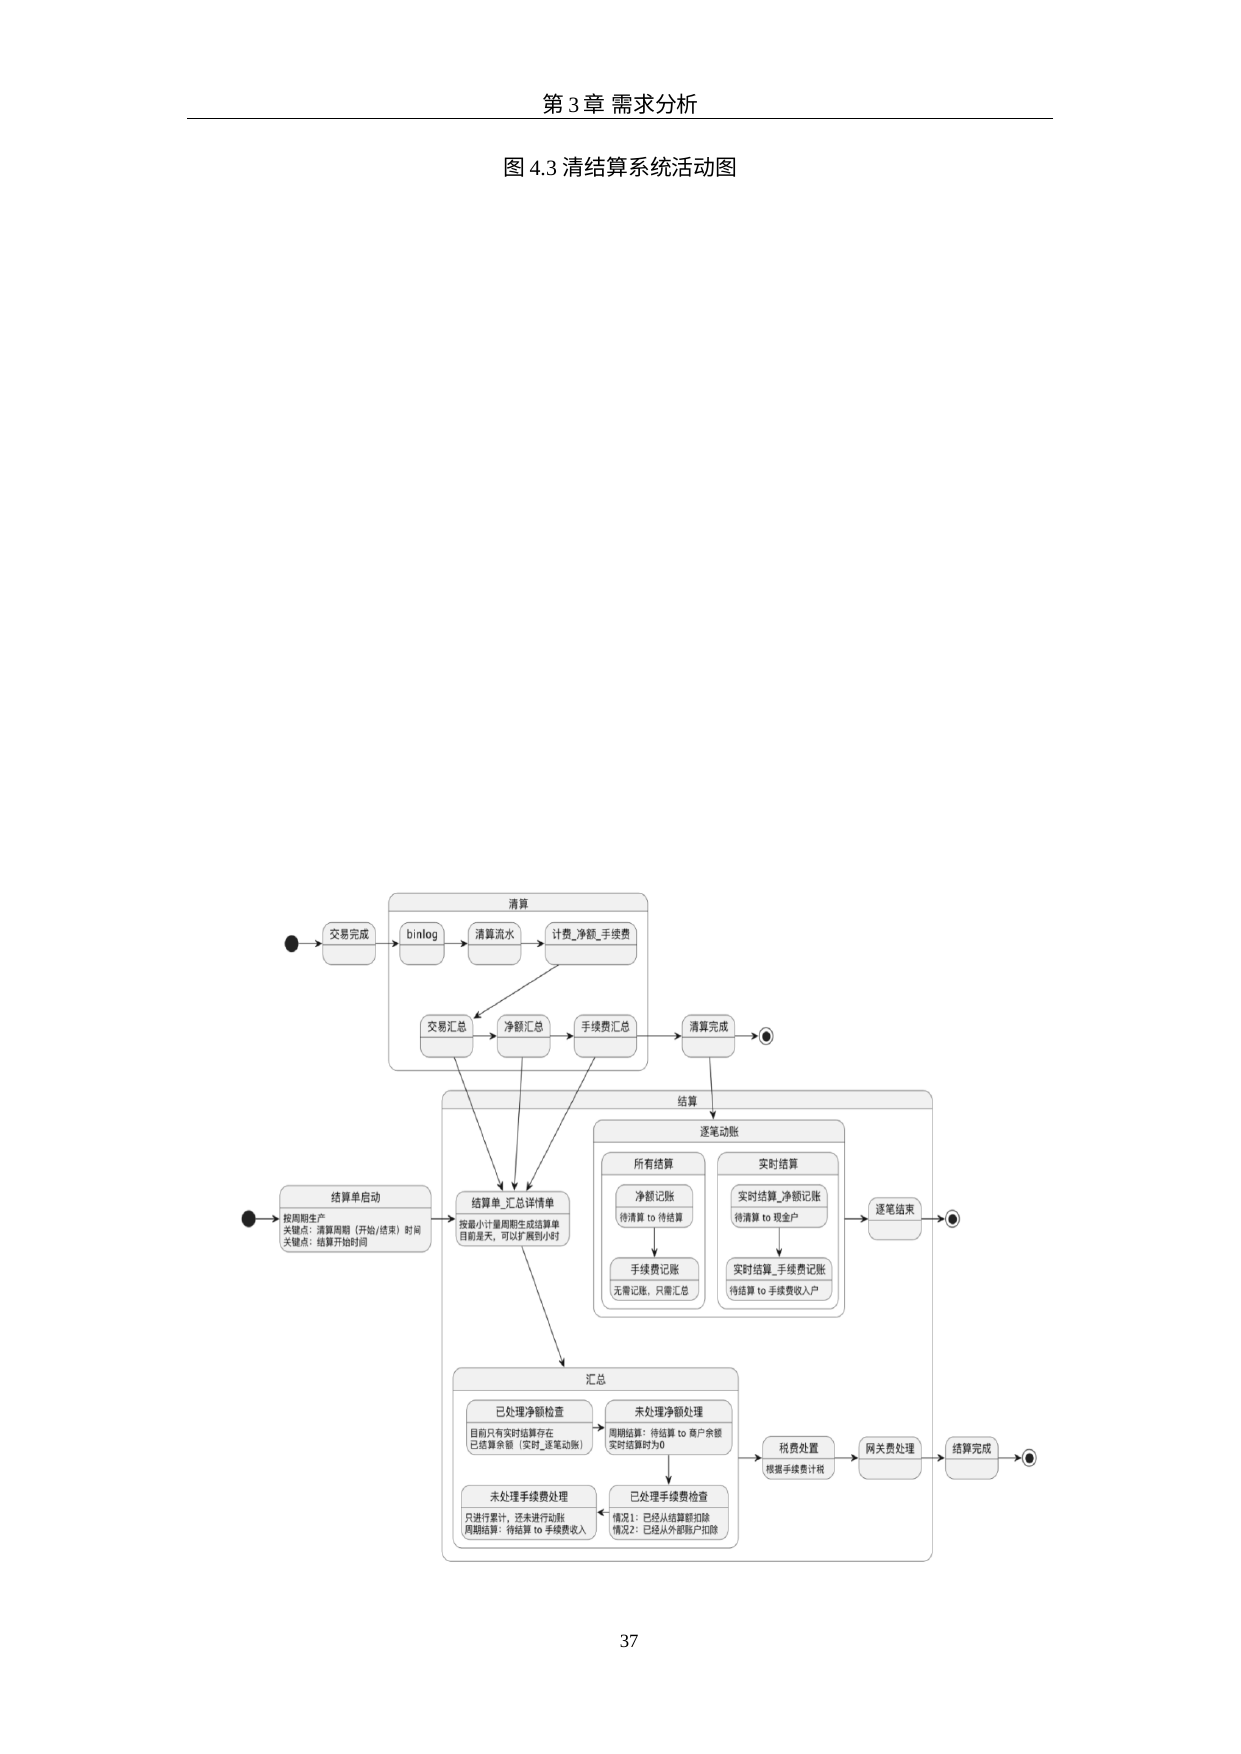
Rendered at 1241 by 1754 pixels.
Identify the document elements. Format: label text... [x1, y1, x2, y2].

text 图4.3 清结算系统活动图 [187, 150, 1053, 182]
picture [239, 888, 1038, 1566]
